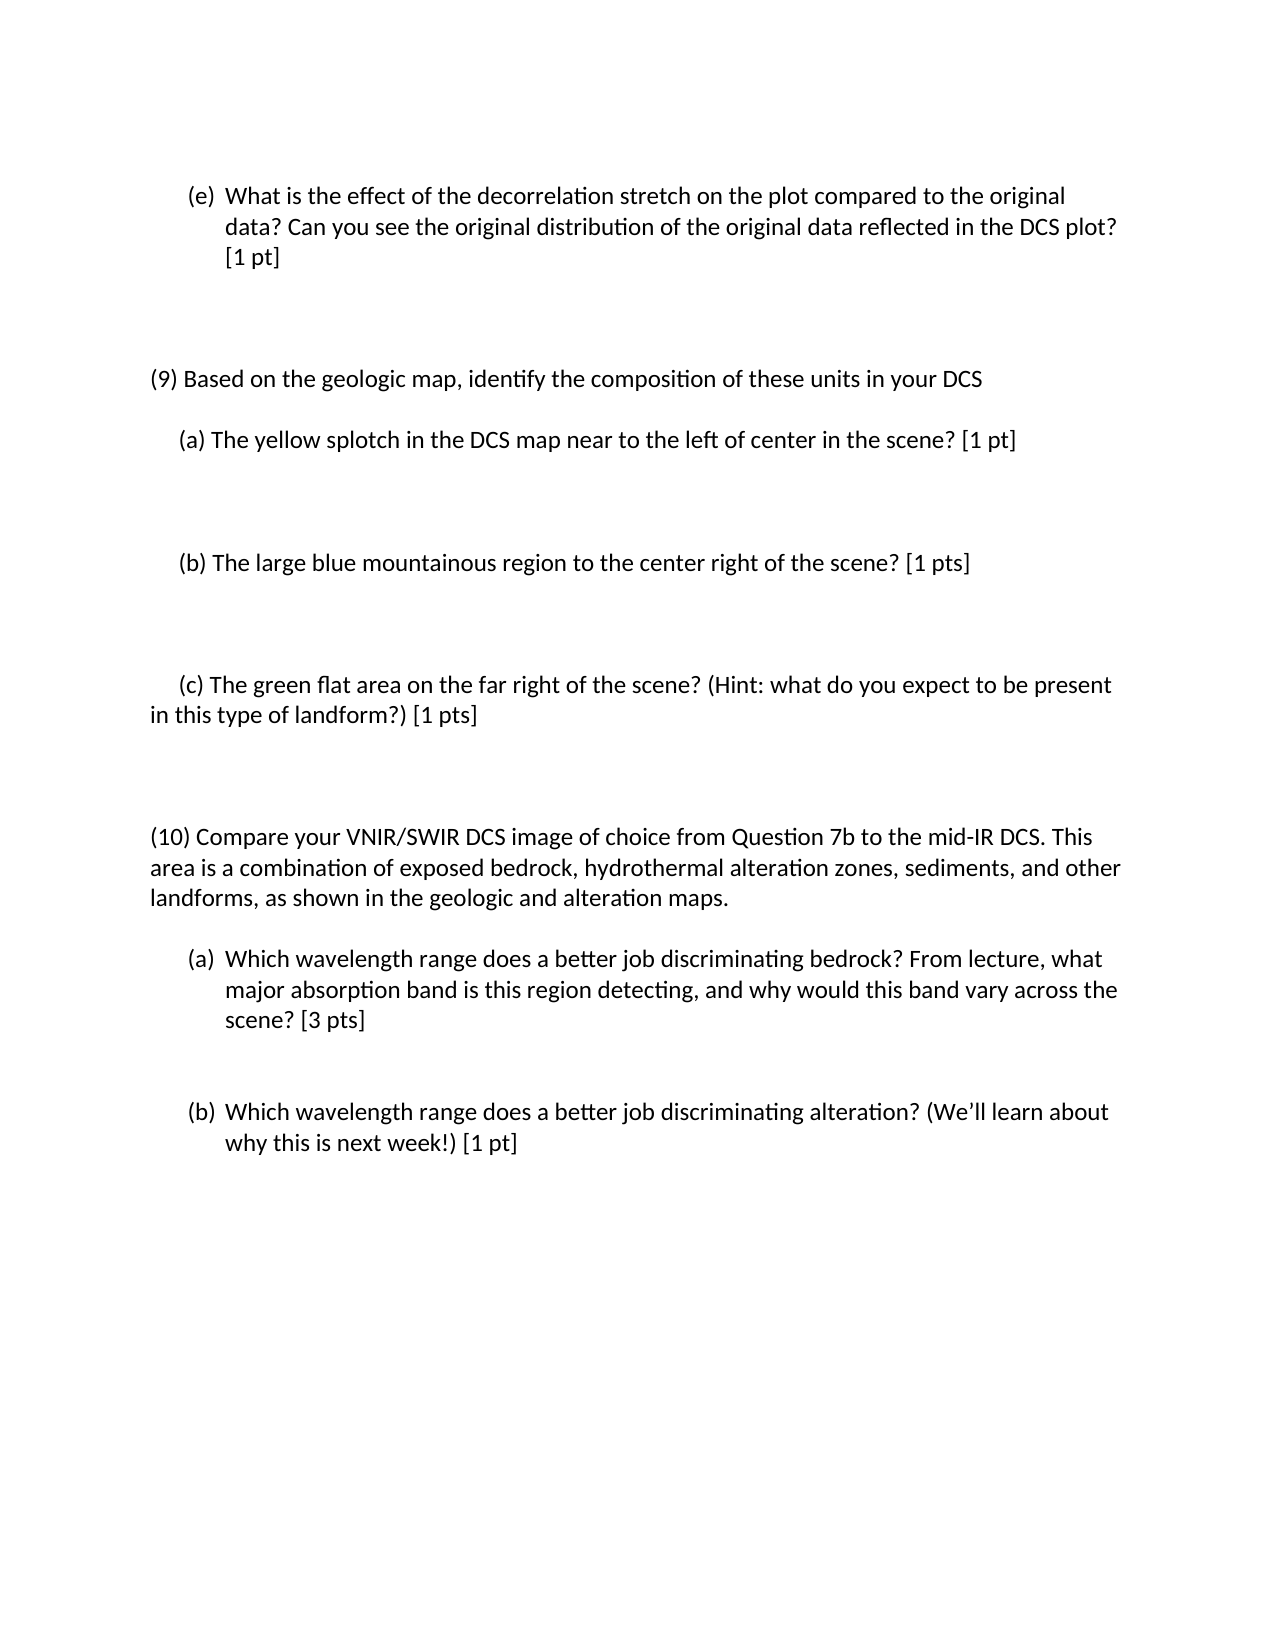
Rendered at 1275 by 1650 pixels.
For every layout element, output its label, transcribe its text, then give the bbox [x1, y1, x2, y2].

text (c) The green flat area on the far right of the scene? (Hint: what do you expect to be present in this type of landform?) [1 pts] [150, 638, 1125, 730]
text (b) The large blue mountainous region to the center right of the scene? [1 pts] [150, 516, 1125, 577]
text (9) Based on the geologic map, identify the composition of these units in your DCS [150, 364, 1125, 425]
list What is the effect of the decorrelation stretch on the plot compared to the original data? Can you see the original distribution of the original data reflected in the DCS plot? [1 pt] [187, 181, 1125, 272]
text (10) Compare your VNIR/SWIR DCS image of choice from Question 7b to the mid-IR DCS. This area is a combination of exposed bedrock, hydrothermal alteration zones, sediments, and other landforms, as shown in the geologic and alteration maps. [150, 821, 1125, 913]
list Which wavelength range does a better job discriminating bedrock? From lecture, what major absorption band is this region detecting, and why would this band vary across the scene? [3 pts] [187, 943, 1125, 1035]
text (a) The yellow splotch in the DCS map near to the left of center in the scene? [1 pt] [150, 425, 1125, 455]
list Which wavelength range does a better job discriminating alteration? (We’ll learn about why this is next week!) [1 pt] [187, 1096, 1125, 1157]
